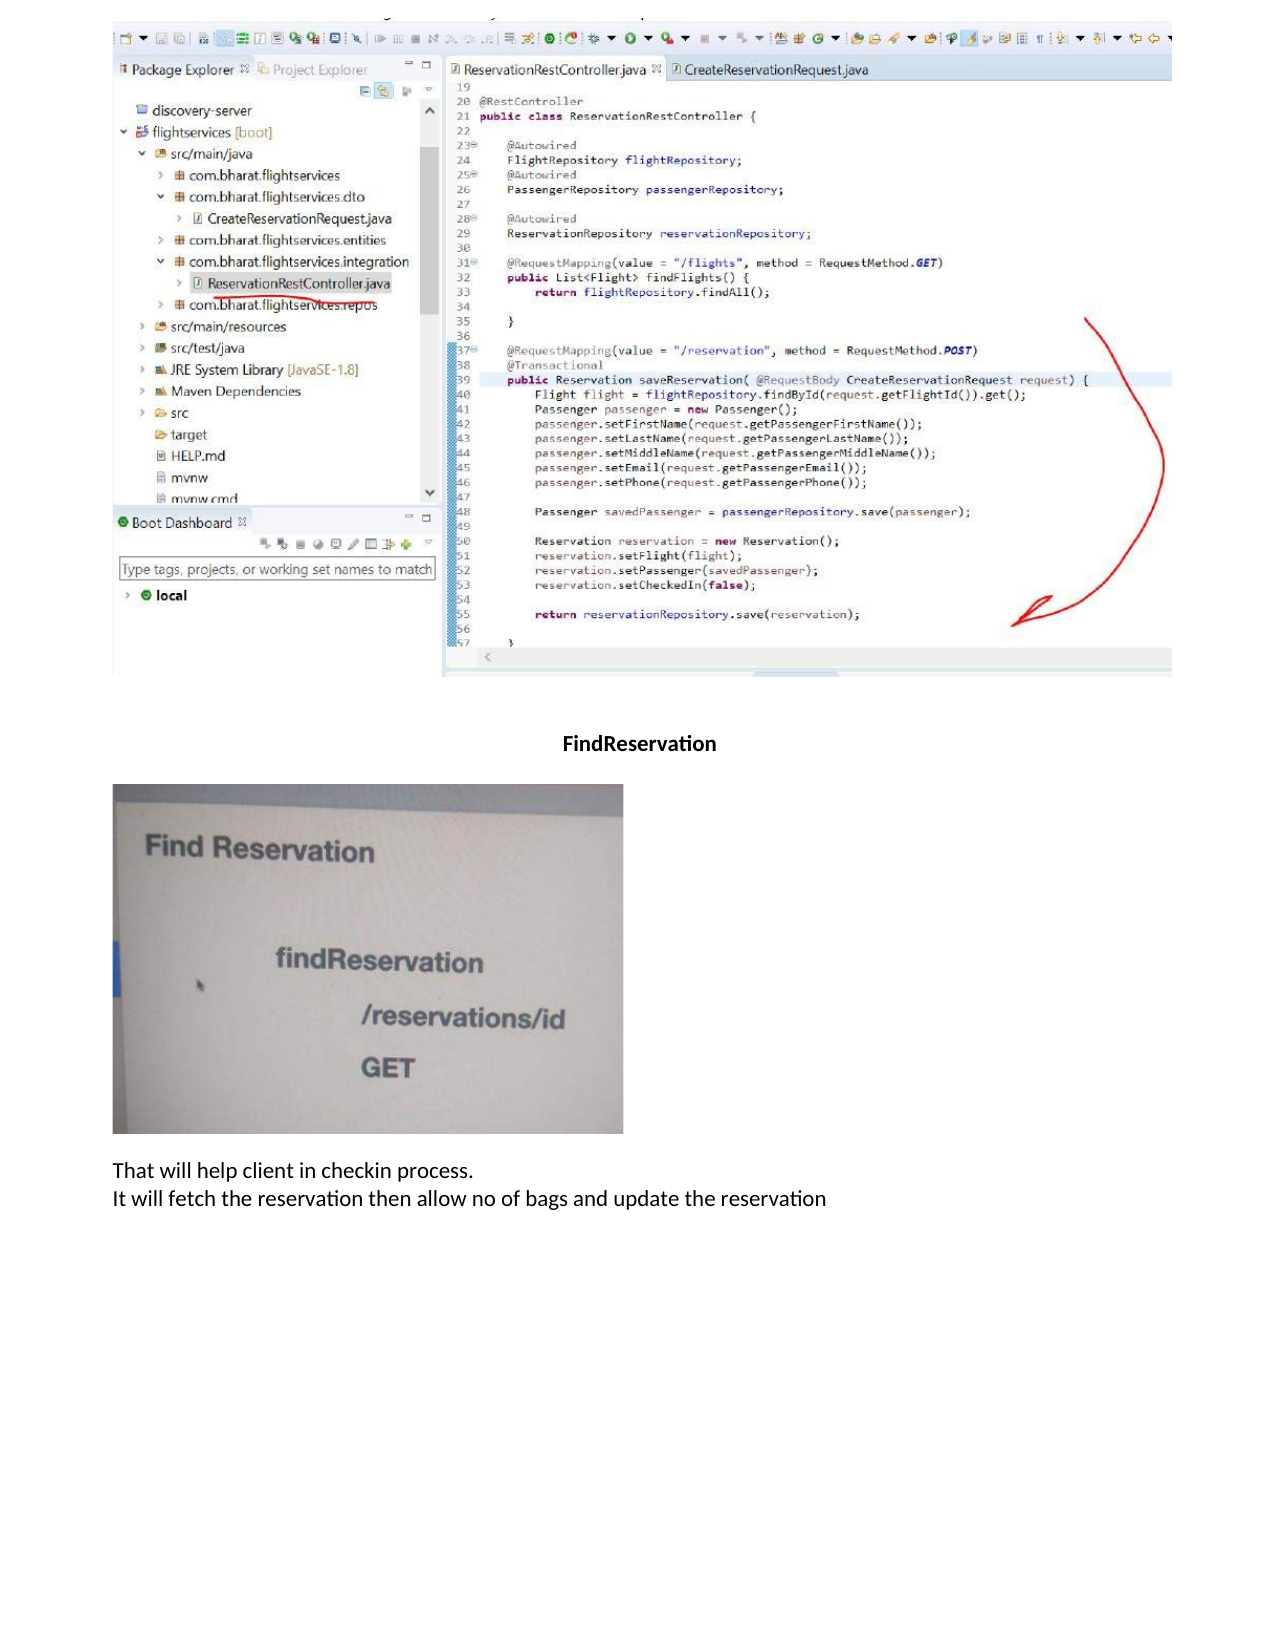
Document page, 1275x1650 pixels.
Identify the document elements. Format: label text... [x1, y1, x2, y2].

text It will fetch the reservation then allow no of bags and update the reservation [112, 1184, 1275, 1212]
picture [112, 18, 1172, 677]
text That will help client in checkin process. [112, 1157, 1275, 1184]
picture [112, 784, 624, 1134]
subtitle FindReservation [434, 729, 845, 757]
